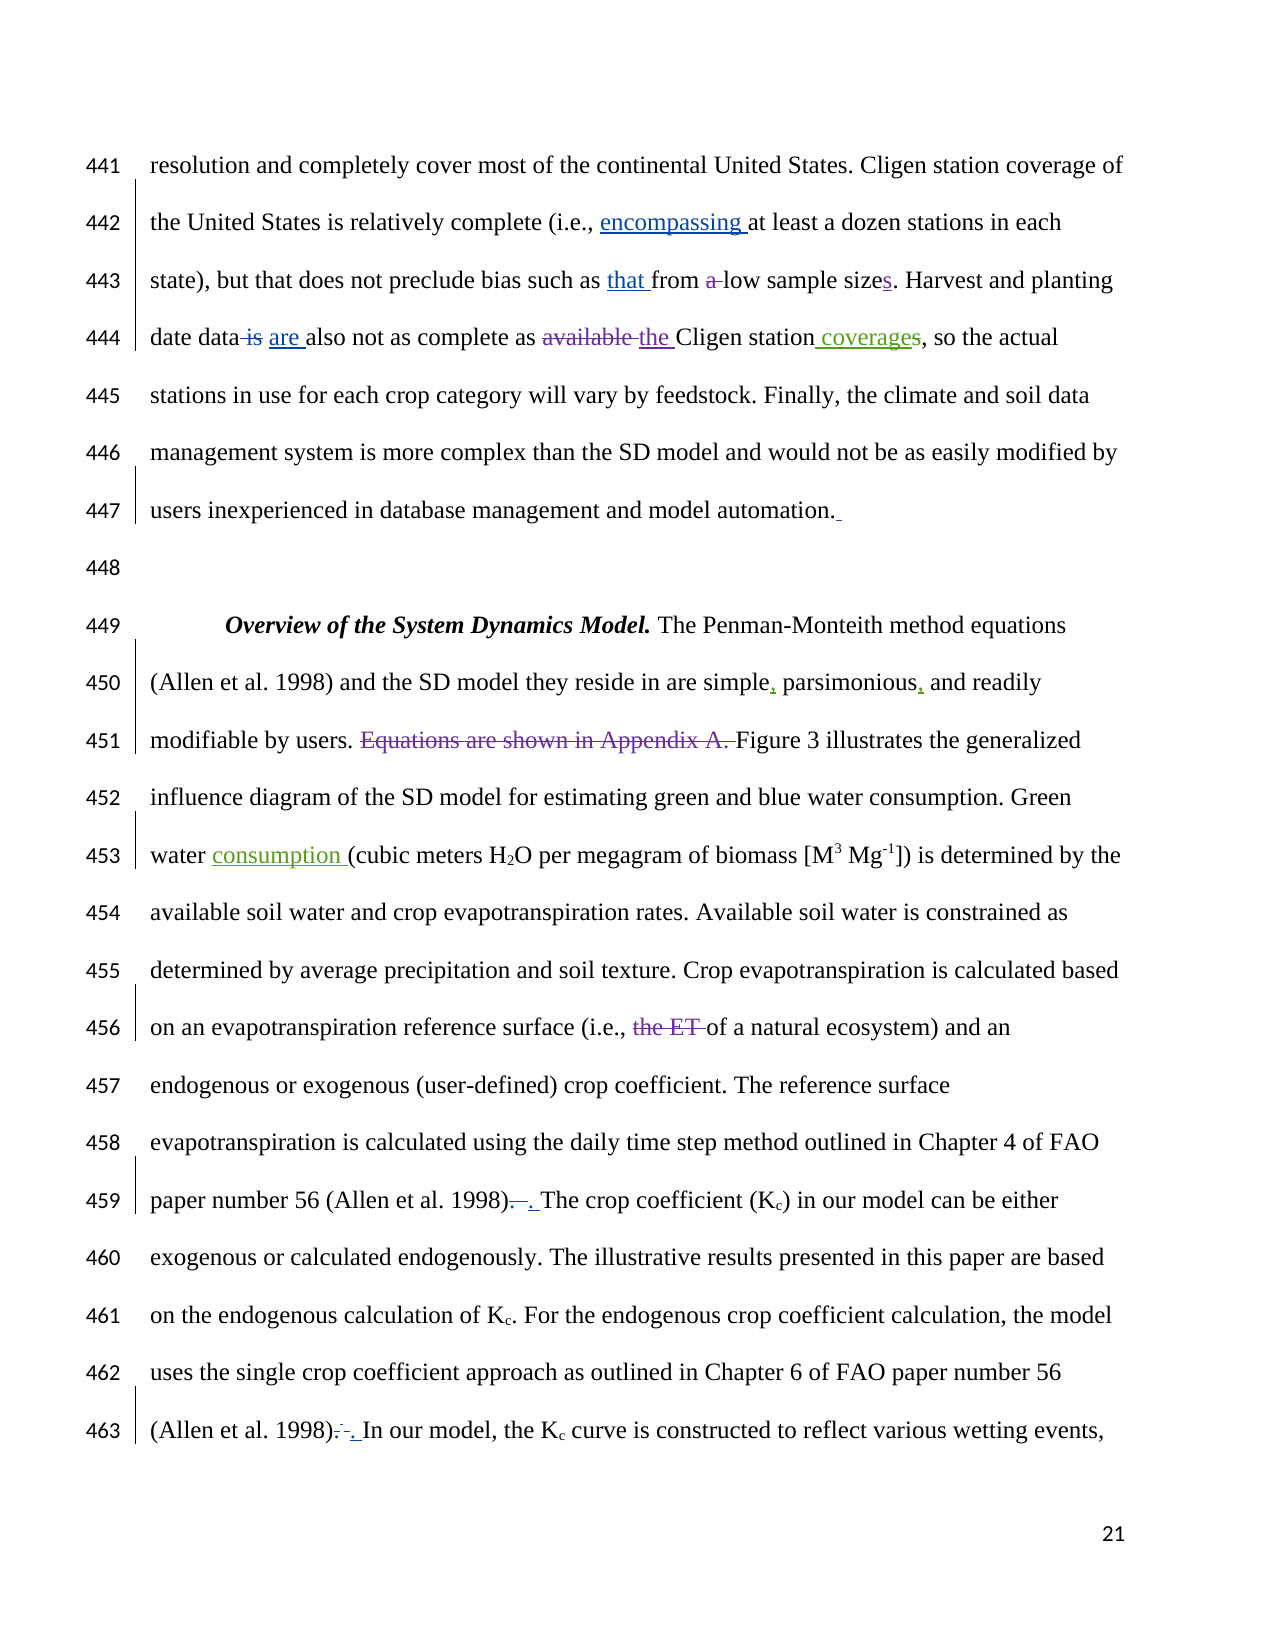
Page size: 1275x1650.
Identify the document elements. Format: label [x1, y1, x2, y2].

text [150, 150, 1125, 524]
text [150, 610, 1125, 1444]
